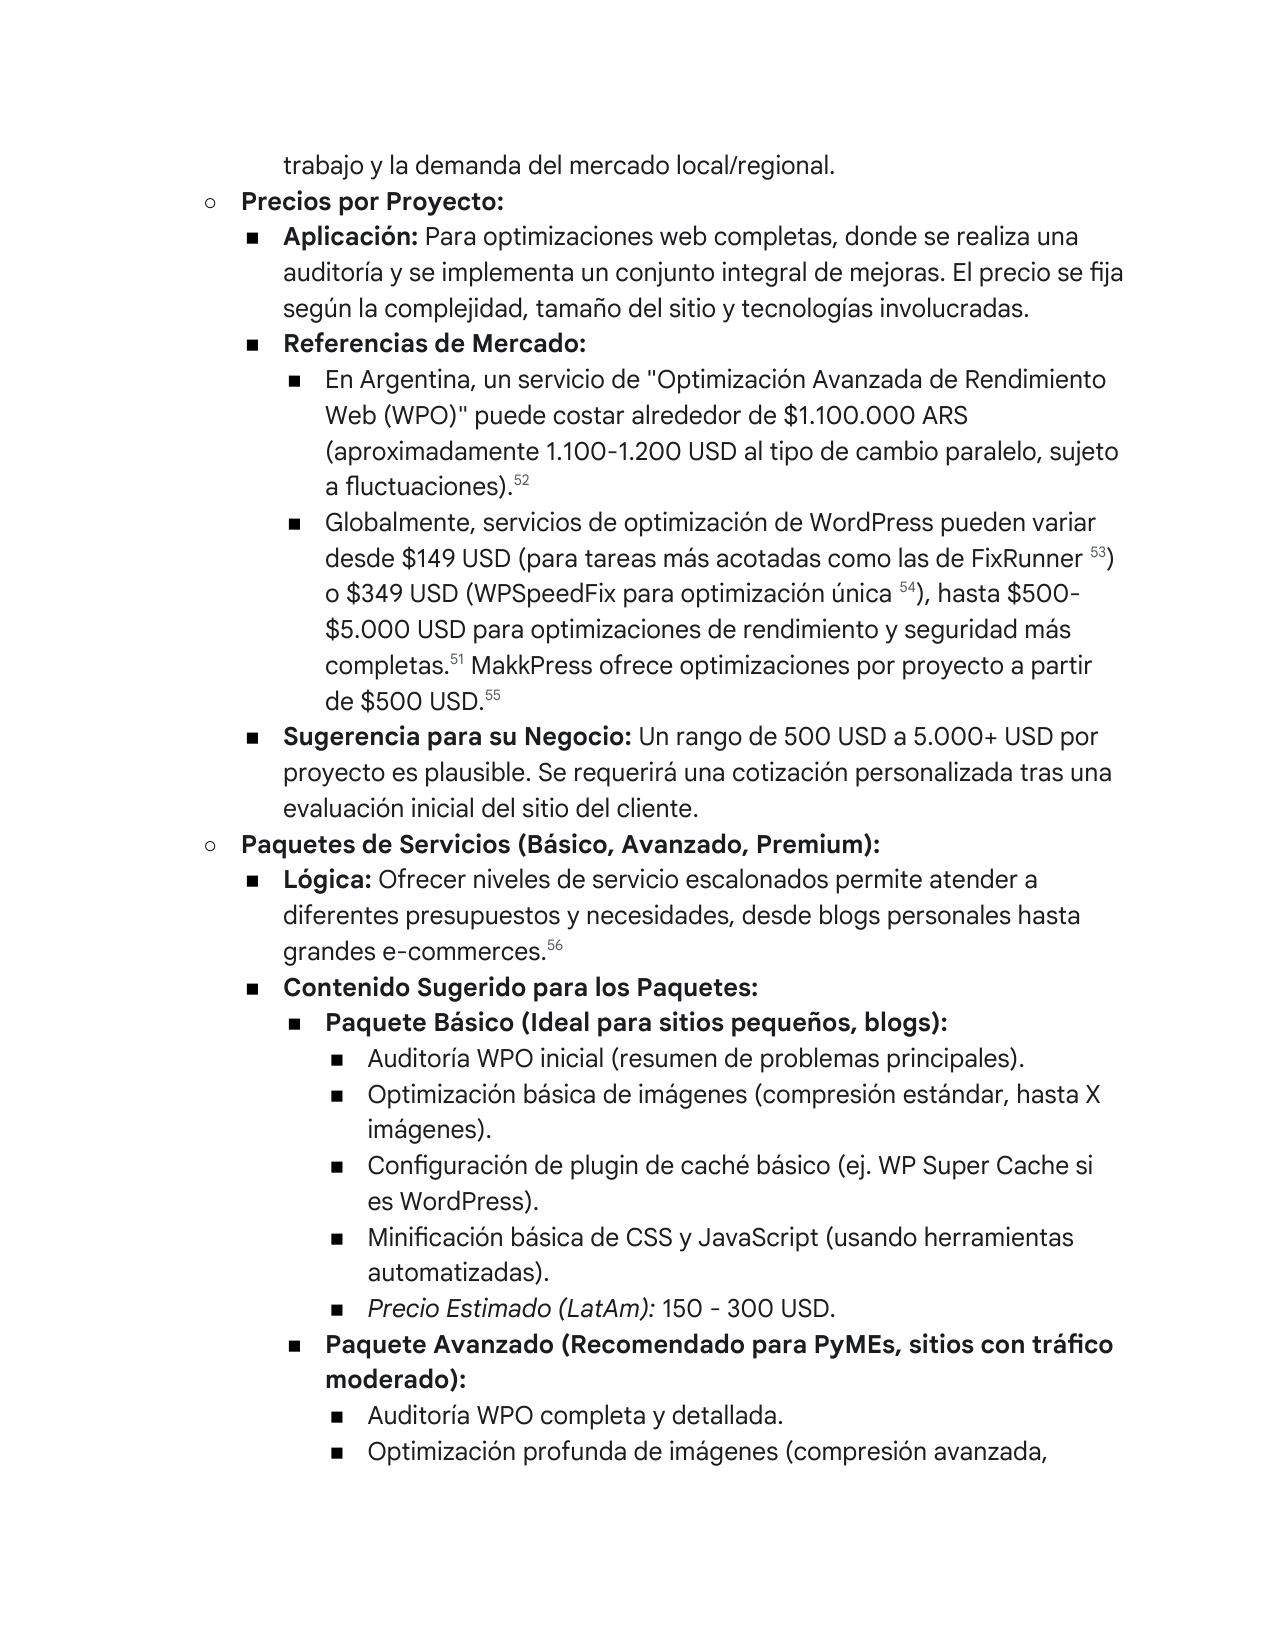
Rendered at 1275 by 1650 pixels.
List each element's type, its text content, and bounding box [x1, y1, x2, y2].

list Optimización básica de imágenes (compresión estándar, hasta X imágenes). [330, 1079, 1125, 1146]
list Paquetes de Servicios (Básico, Avanzado, Premium): [203, 829, 1125, 860]
list Globalmente, servicios de optimización de WordPress pueden variar desde $149 USD (para tareas más acotadas como las de FixRunner 53) o $349 USD (WPSpeedFix para optimización única 54), hasta $500-$5.000 USD para optimizaciones de rendimiento y seguridad más completas.51 MakkPress ofrece optimizaciones por proyecto a partir de $500 USD.55 [287, 507, 1125, 717]
list Auditoría WPO completa y detallada. [330, 1401, 1125, 1432]
list Contenido Sugerido para los Paquetes: [245, 972, 1125, 1003]
list Paquete Avanzado (Recomendado para PyMEs, sitios con tráfico moderado): [287, 1329, 1125, 1396]
list Lógica: Ofrecer niveles de servicio escalonados permite atender a diferentes presupuestos y necesidades, desde blogs personales hasta grandes e-commerces.56 [245, 864, 1125, 967]
list Configuración de plugin de caché básico (ej. WP Super Cache si es WordPress). [330, 1150, 1125, 1217]
list En Argentina, un servicio de "Optimización Avanzada de Rendimiento Web (WPO)" puede costar alrededor de $1.100.000 ARS (aproximadamente 1.100-1.200 USD al tipo de cambio paralelo, sujeto a fluctuaciones).52 [287, 364, 1125, 503]
list Paquete Básico (Ideal para sitios pequeños, blogs): [287, 1007, 1125, 1039]
list Precio Estimado (LatAm): 150 - 300 USD. [330, 1293, 1125, 1325]
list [245, 150, 1125, 181]
list Referencias de Mercado: [245, 329, 1125, 360]
list Precios por Proyecto: [203, 186, 1125, 217]
list Sugerencia para su Negocio: Un rango de 500 USD a 5.000+ USD por proyecto es plausible. Se requerirá una cotización personalizada tras una evaluación inicial del sitio del cliente. [245, 722, 1125, 824]
list Aplicación: Para optimizaciones web completas, donde se realiza una auditoría y se implementa un conjunto integral de mejoras. El precio se fija según la complejidad, tamaño del sitio y tecnologías involucradas. [245, 221, 1125, 324]
list Minificación básica de CSS y JavaScript (usando herramientas automatizadas). [330, 1222, 1125, 1289]
list Auditoría WPO inicial (resumen de problemas principales). [330, 1043, 1125, 1074]
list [330, 1436, 1125, 1468]
